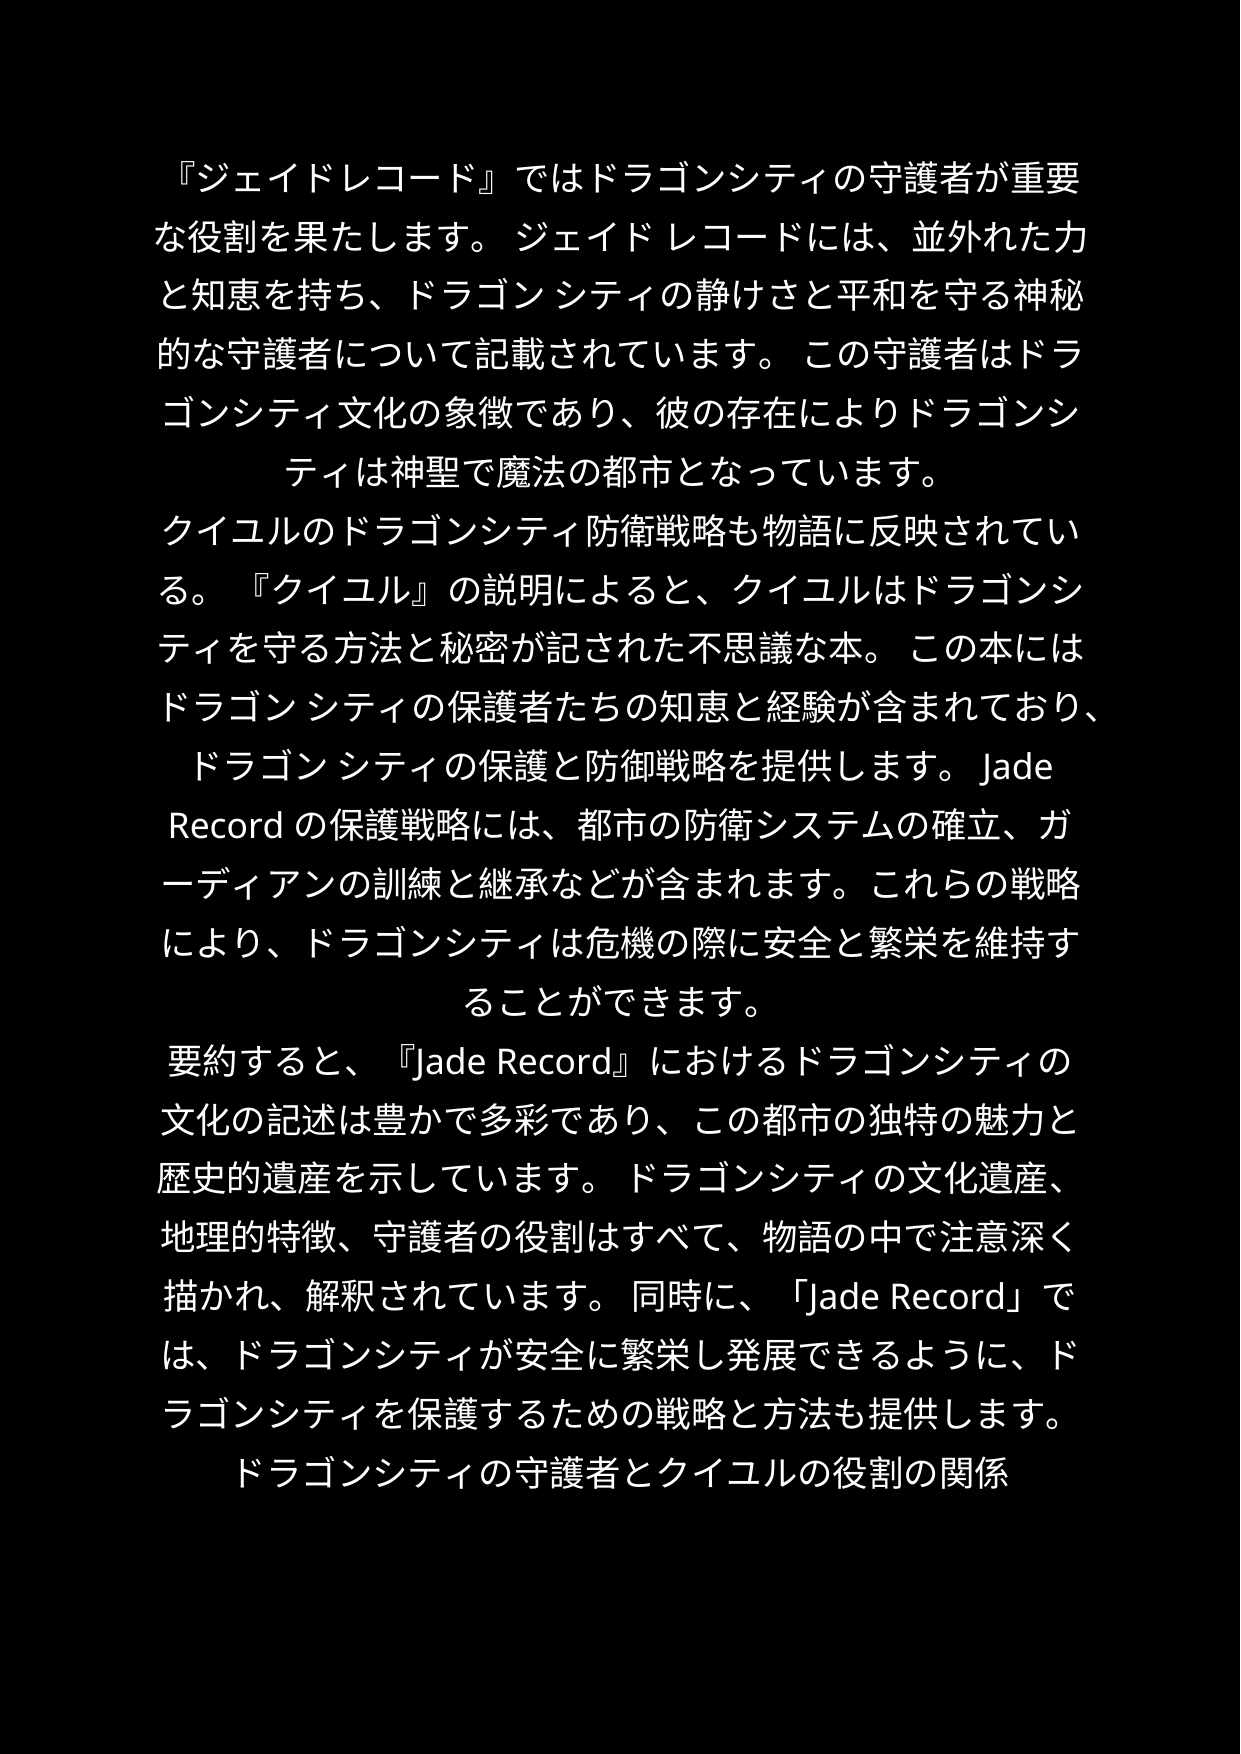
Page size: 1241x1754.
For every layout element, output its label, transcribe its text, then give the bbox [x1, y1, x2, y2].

text 『ジェイドレコード』ではドラゴンシティの守護者が重要な役割を果たします。 ジェイド レコードには、並外れた力と知恵を持ち、ドラゴン シティの静けさと平和を守る神秘的な守護者について記載されています。 この守護者はドラゴンシティ文化の象徴であり、彼の存在によりドラゴンシティは神聖で魔法の都市となっています。 [150, 150, 1090, 496]
text クイユルのドラゴンシティ防衛戦略も物語に反映されている。 『クイユル』の説明によると、クイユルはドラゴンシティを守る方法と秘密が記された不思議な本。 この本にはドラゴン シティの保護者たちの知恵と経験が含まれており、ドラゴン シティの保護と防御戦略を提供します。 Jade Record の保護戦略には、都市の防衛システムの確立、ガーディアンの訓練と継承などが含まれます。これらの戦略により、ドラゴンシティは危機の際に安全と繁栄を維持することができます。 [150, 503, 1090, 1025]
text 要約すると、『Jade Record』におけるドラゴンシティの文化の記述は豊かで多彩であり、この都市の独特の魅力と歴史的遺産を示しています。 ドラゴンシティの文化遺産、地理的特徴、守護者の役割はすべて、物語の中で注意深く描かれ、解釈されています。 同時に、「Jade Record」では、ドラゴンシティが安全に繁栄し発展できるように、ドラゴンシティを保護するための戦略と方法も提供します。 [150, 1033, 1090, 1438]
text ドラゴンシティの守護者とクイユルの役割の関係 [150, 1445, 1090, 1496]
